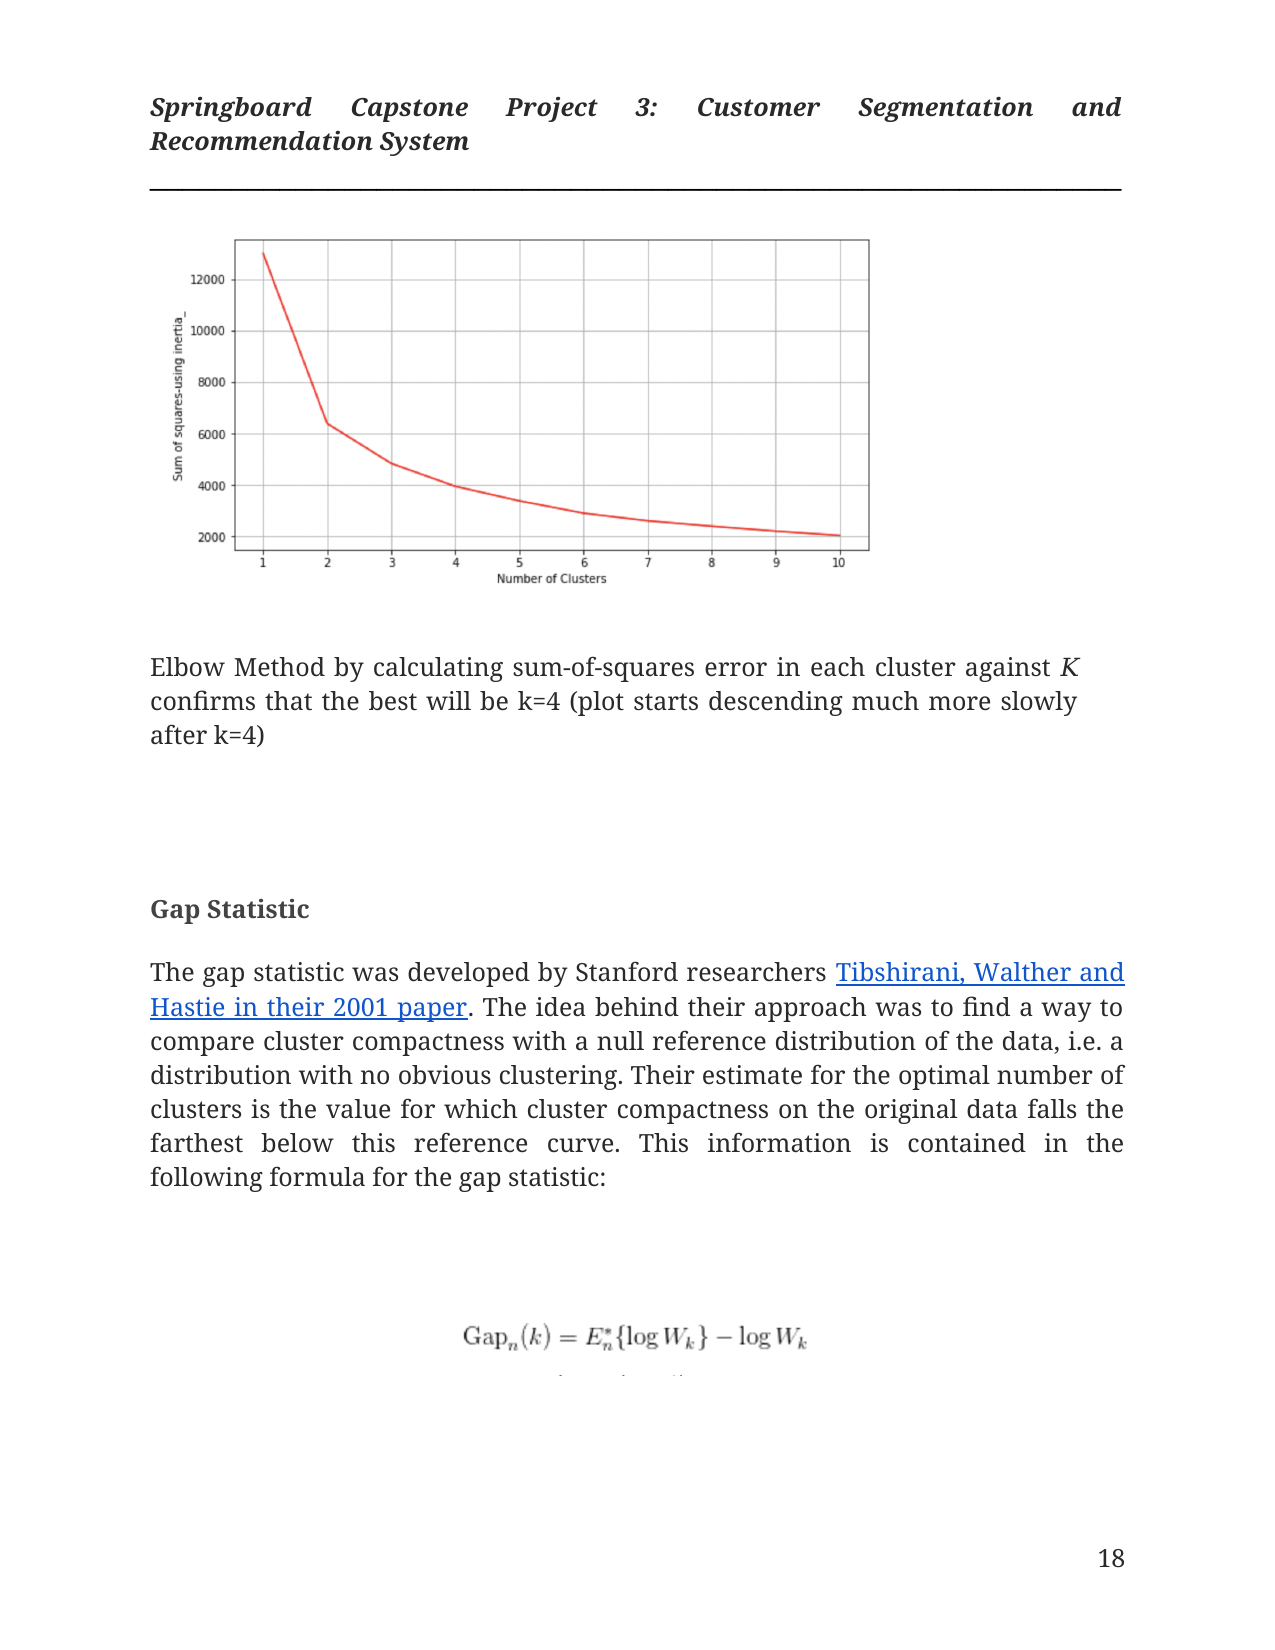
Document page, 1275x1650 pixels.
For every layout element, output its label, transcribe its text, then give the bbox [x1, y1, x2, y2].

picture [150, 230, 1125, 594]
picture [150, 1286, 1125, 1376]
text The gap statistic was developed by Stanford researchers Tibshirani, Walther and Hastie in their 2001 paper. The idea behind their approach was to find a way to compare cluster compactness with a null reference distribution of the data, i.e. a distribution with no obvious clustering. Their estimate for the optimal number of clusters is the value for which cluster compactness on the original data falls the farthest below this reference curve. This information is contained in the following formula for the gap statistic: [150, 1159, 1125, 1193]
text Elbow Method by calculating sum-of-squares error in each cluster against 𝐾 confirms that the best will be k=4 (plot starts descending much more slowly after k=4) [150, 717, 1079, 752]
subtitle Gap Statistic [150, 892, 1125, 926]
